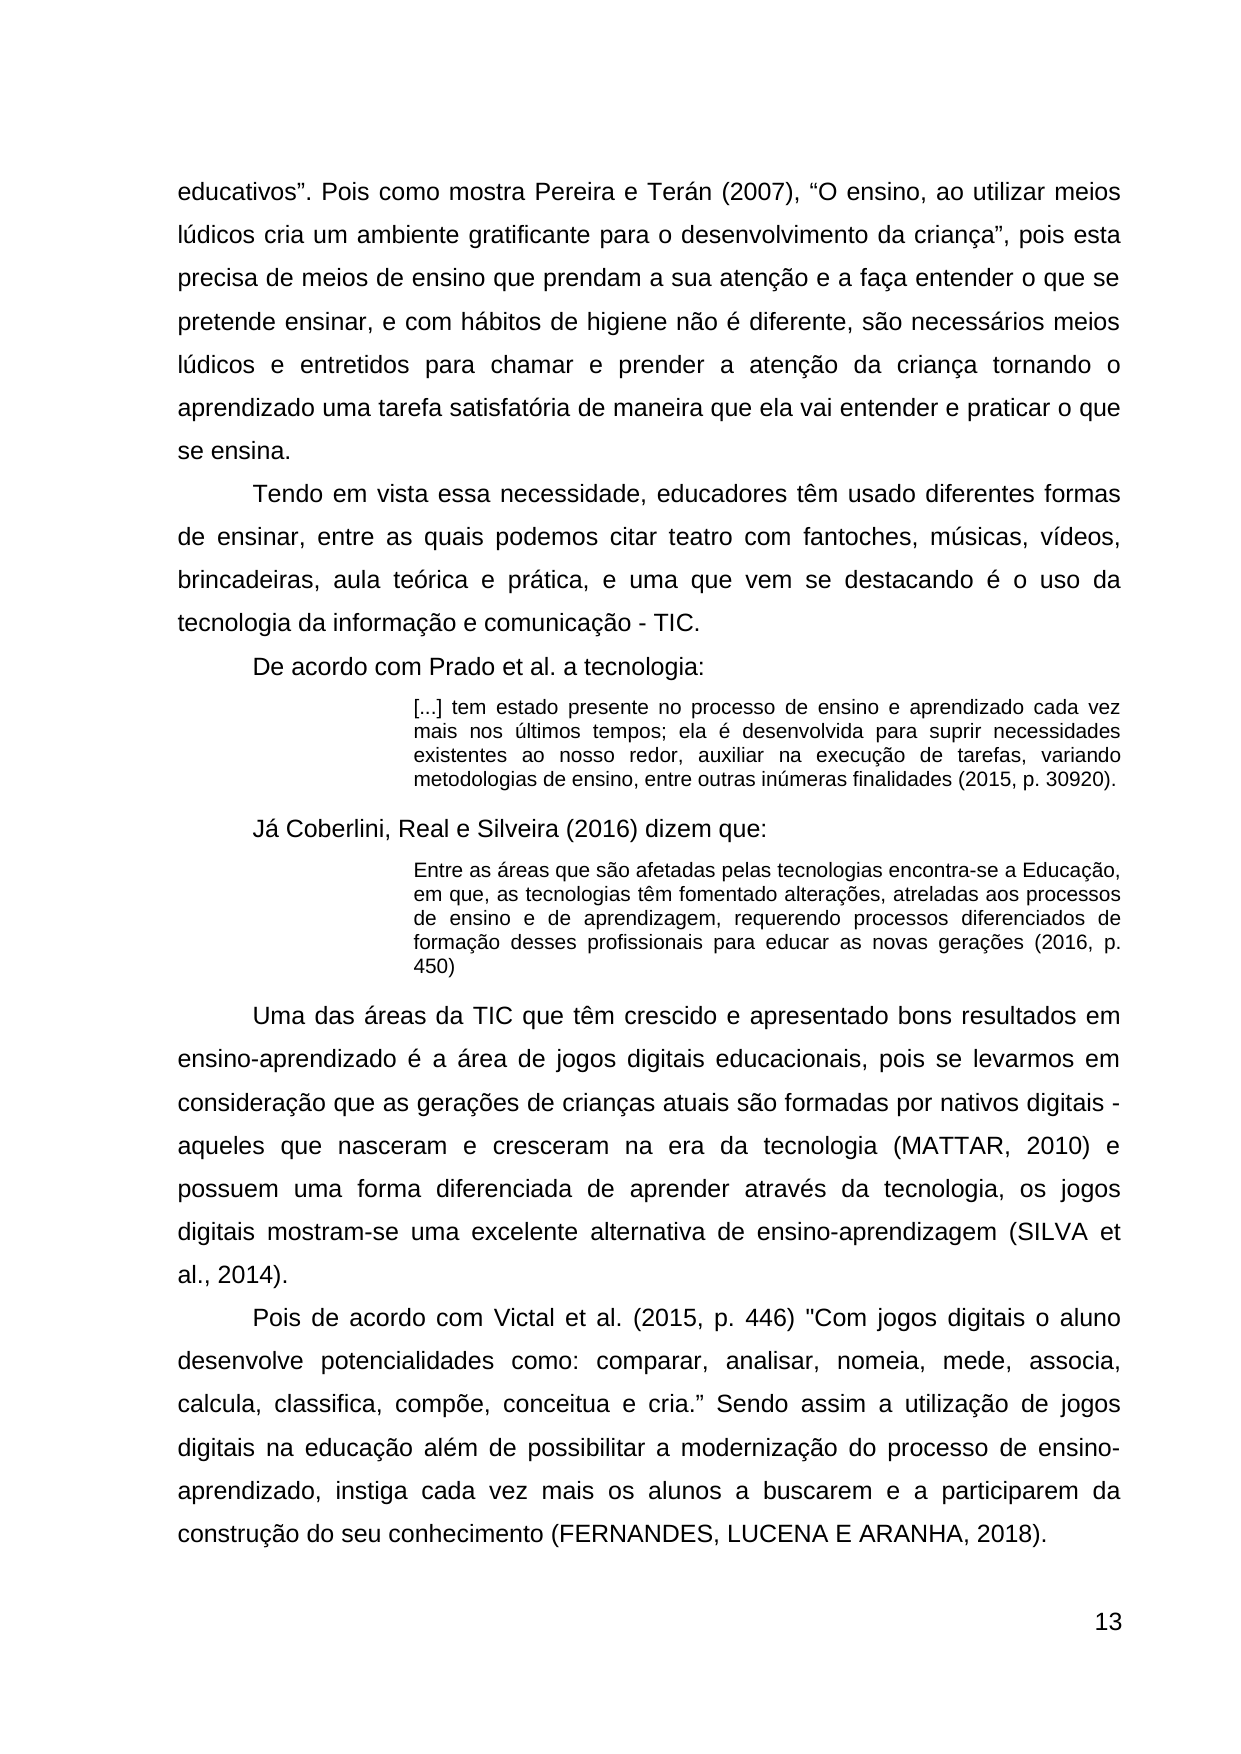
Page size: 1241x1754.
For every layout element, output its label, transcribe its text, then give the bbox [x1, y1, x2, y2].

text [...] tem estado presente no processo de ensino e aprendizado cada vez mais nos últimos tempos; ela é desenvolvida para suprir necessidades existentes ao nosso redor, auxiliar na execução de tarefas, variando metodologias de ensino, entre outras inúmeras finalidades (2015, p. 30920). [413, 695, 1122, 791]
text Já Coberlini, Real e Silveira (2016) dizem que: [177, 814, 1122, 843]
text Pois de acordo com Victal et al. (2015, p. 446) "Com jogos digitais o aluno desenvolve potencialidades como: comparar, analisar, nomeia, mede, associa, calcula, classifica, compõe, conceitua e cria.” Sendo assim a utilização de jogos digitais na educação além de possibilitar a modernização do processo de ensino-aprendizado, instiga cada vez mais os alunos a buscarem e a participarem da construção do seu conhecimento (FERNANDES, LUCENA E ARANHA, 2018). [177, 1303, 1122, 1548]
text Tendo em vista essa necessidade, educadores têm usado diferentes formas de ensinar, entre as quais podemos citar teatro com fantoches, músicas, vídeos, brincadeiras, aula teórica e prática, e uma que vem se destacando é o uso da tecnologia da informação e comunicação - TIC. [177, 479, 1122, 637]
text Uma das áreas da TIC que têm crescido e apresentado bons resultados em ensino-aprendizado é a área de jogos digitais educacionais, pois se levarmos em consideração que as gerações de crianças atuais são formadas por nativos digitais - aqueles que nasceram e cresceram na era da tecnologia (MATTAR, 2010) e possuem uma forma diferenciada de aprender através da tecnologia, os jogos digitais mostram-se uma excelente alternativa de ensino-aprendizagem (SILVA et al., 2014). [177, 1001, 1122, 1289]
text De acordo com Prado et al. a tecnologia: [177, 652, 1122, 680]
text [177, 177, 1122, 465]
text Entre as áreas que são afetadas pelas tecnologias encontra-se a Educação, em que, as tecnologias têm fomentado alterações, atreladas aos processos de ensino e de aprendizagem, requerendo processos diferenciados de formação desses profissionais para educar as novas gerações (2016, p. 450) [413, 858, 1122, 977]
